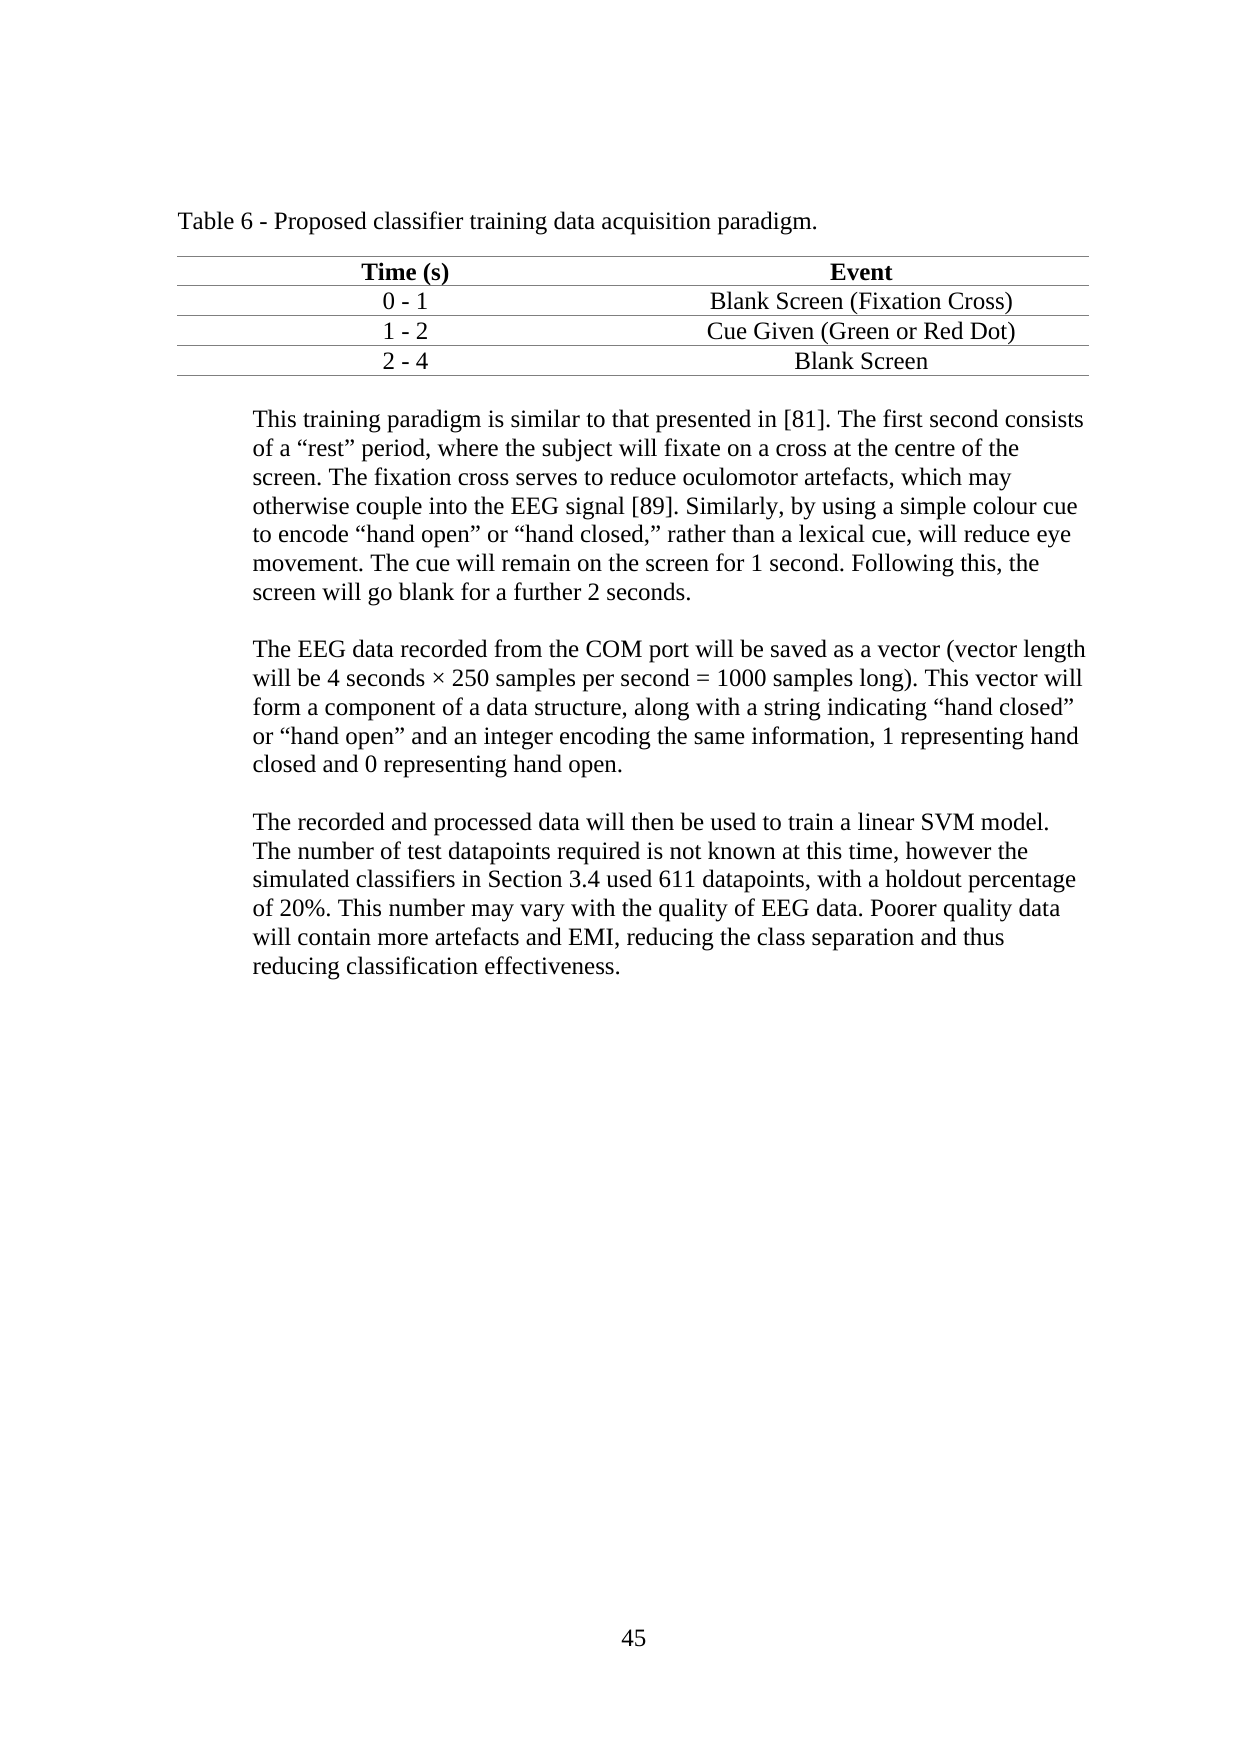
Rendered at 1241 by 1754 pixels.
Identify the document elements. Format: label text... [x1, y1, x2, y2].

table_cell Blank Screen (Fixation Cross) [633, 286, 1089, 315]
table_cell Blank Screen [633, 346, 1089, 375]
text Table 6 - Proposed classifier training data acquisition paradigm. [177, 206, 1090, 235]
text This training paradigm is similar to that presented in [81]. The first second consists of a “rest” period, where the subject will fixate on a cross at the centre of the screen. The fixation cross serves to reduce oculomotor artefacts, which may otherwise couple into the EEG signal [89]. Similarly, by using a simple colour cue to encode “hand open” or “hand closed,” rather than a lexical cue, will reduce eye movement. The cue will remain on the screen for 1 second. Following this, the screen will go blank for a further 2 seconds. [252, 404, 1090, 606]
table_cell 0 - 1 [177, 286, 633, 315]
table_cell 1 - 2 [177, 316, 633, 345]
table_cell 2 - 4 [177, 346, 633, 375]
text The recorded and processed data will then be used to train a linear SVM model. The number of test datapoints required is not known at this time, however the simulated classifiers in Section 3.4 used 611 datapoints, with a holdout percentage of 20%. This number may vary with the quality of EEG data. Poorer quality data will contain more artefacts and EMI, reducing the class separation and thus reducing classification effectiveness. [252, 807, 1090, 979]
table_cell Cue Given (Green or Red Dot) [633, 316, 1089, 345]
table_header Event [633, 257, 1089, 285]
table_header Time (s) [177, 257, 633, 285]
text The EEG data recorded from the COM port will be saved as a vector (vector length will be 4 seconds × 250 samples per second = 1000 samples long). This vector will form a component of a data structure, along with a string indicating “hand closed” or “hand open” and an integer encoding the same information, 1 representing hand closed and 0 representing hand open. [252, 634, 1090, 778]
